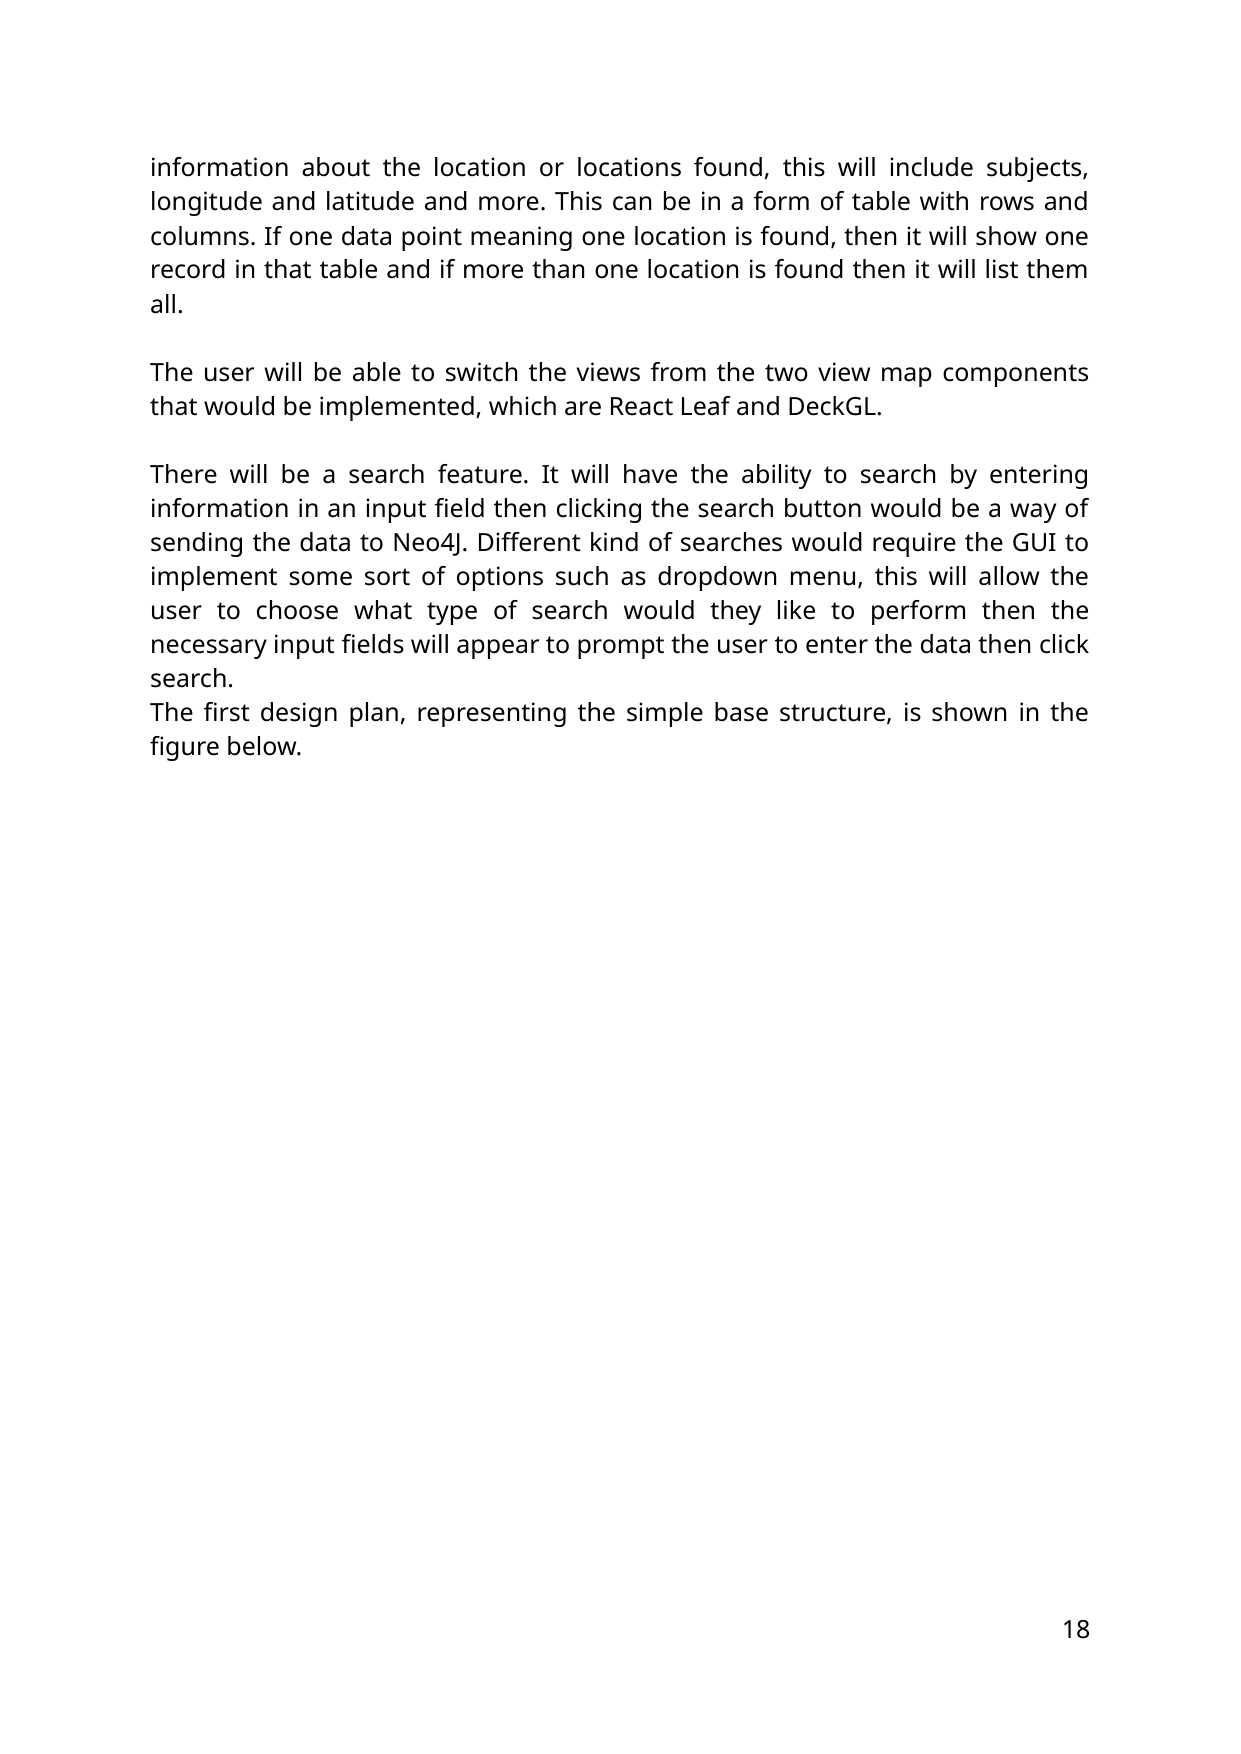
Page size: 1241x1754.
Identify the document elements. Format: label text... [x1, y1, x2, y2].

text There will be a search feature. It will have the ability to search by entering information in an input field then clicking the search button would be a way of sending the data to Neo4J. Different kind of searches would require the GUI to implement some sort of options such as dropdown menu, this will allow the user to choose what type of search would they like to perform then the necessary input fields will appear to prompt the user to enter the data then click search. [150, 457, 1090, 695]
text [150, 150, 1090, 320]
text The first design plan, representing the simple base structure, is shown in the figure below. [150, 695, 1090, 763]
text The user will be able to switch the views from the two view map components that would be implemented, which are React Leaf and DeckGL. [150, 354, 1090, 422]
